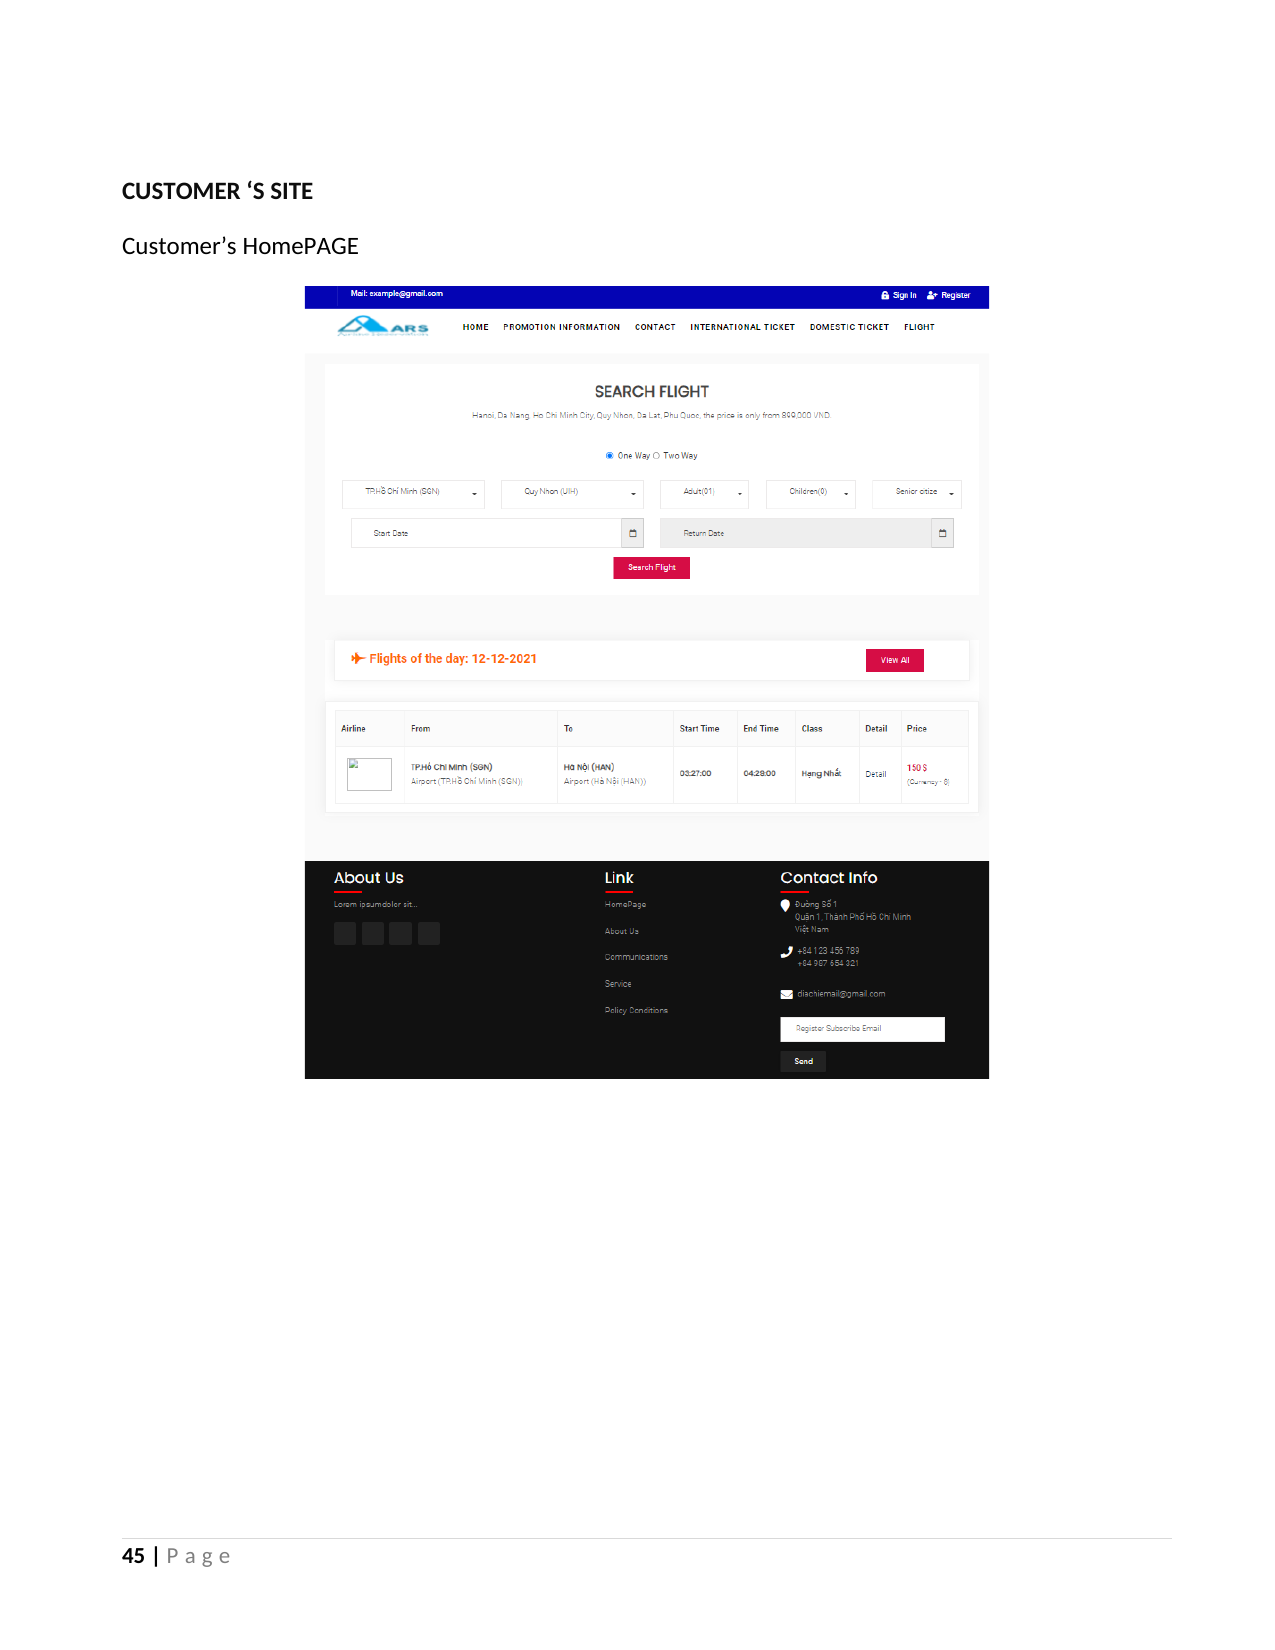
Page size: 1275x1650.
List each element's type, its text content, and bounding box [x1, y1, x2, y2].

picture [304, 286, 990, 1079]
text Customer’s HomePAGE [122, 231, 1172, 261]
subtitle Customer ‘s Site [122, 175, 1172, 206]
